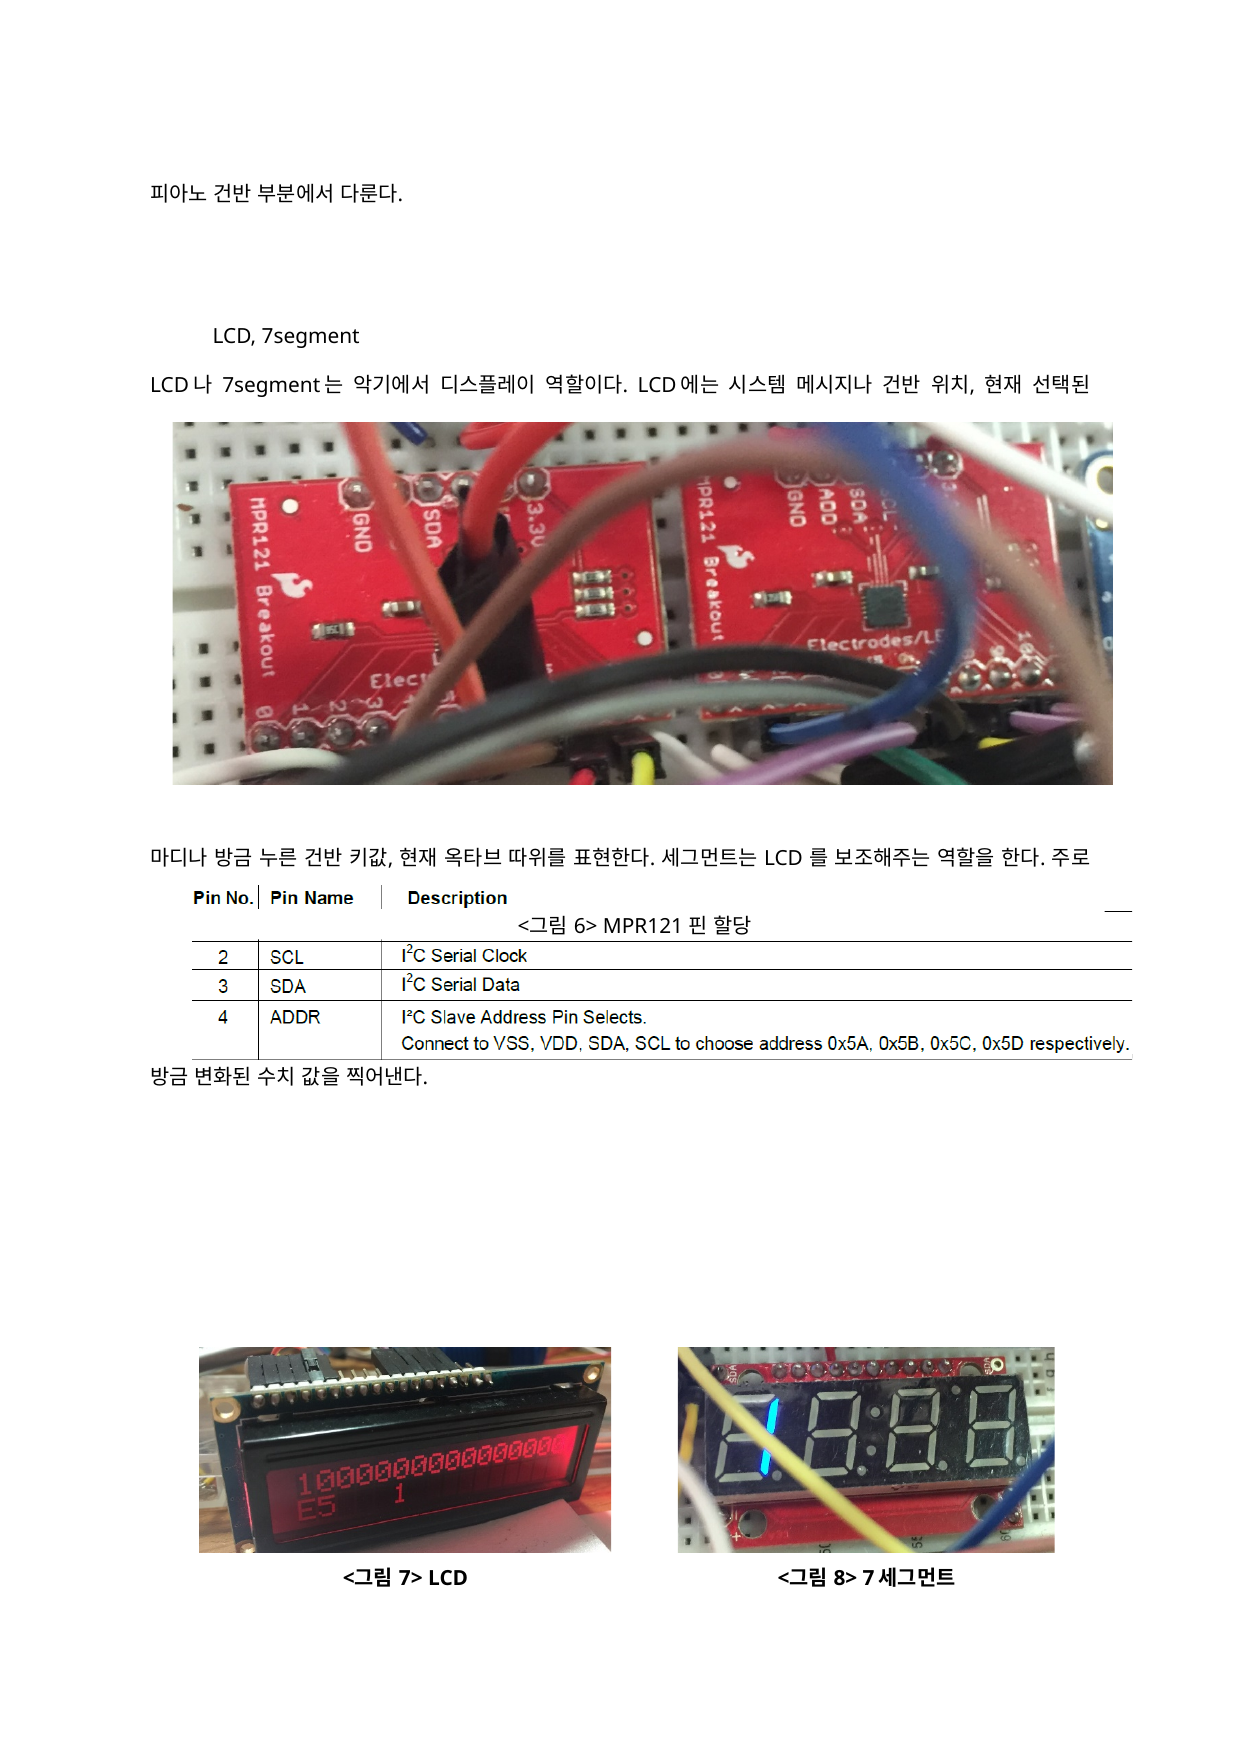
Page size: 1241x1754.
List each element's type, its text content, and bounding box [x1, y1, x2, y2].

picture [199, 1347, 612, 1553]
picture [172, 422, 1113, 785]
subtitle LCD, 7segment [212, 321, 1090, 349]
picture [192, 885, 1133, 1060]
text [150, 177, 1090, 207]
picture [677, 1347, 1055, 1553]
